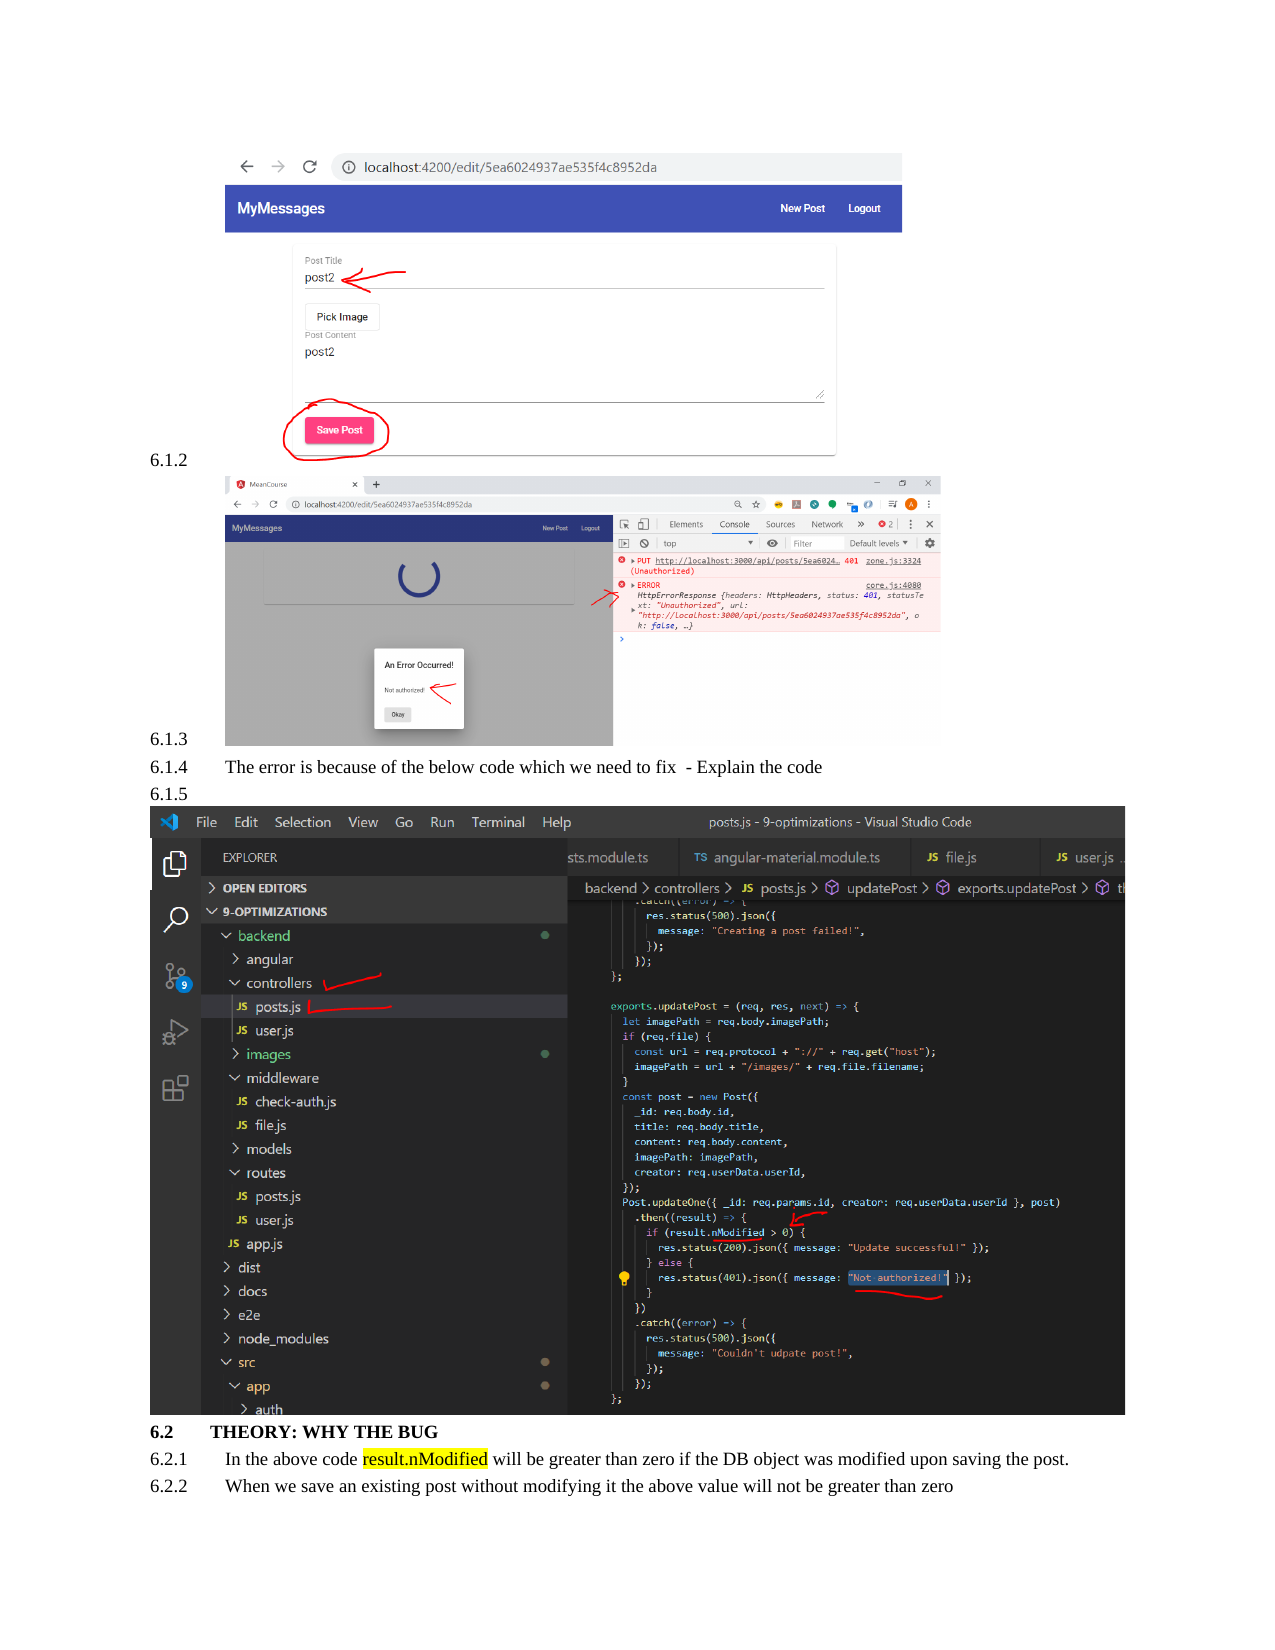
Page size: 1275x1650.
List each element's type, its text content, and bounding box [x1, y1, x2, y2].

subtitle When we save an existing post without modifying it the above value will not be greater than zero [150, 1475, 1125, 1497]
picture [225, 476, 941, 746]
subtitle THEORY: WHY THE BUG [150, 1421, 1125, 1442]
picture [150, 806, 1125, 1415]
subtitle In the above code result.nModified will be greater than zero if the DB object was modified upon saving the post. [488, 1448, 1125, 1469]
subtitle The error is because of the below code which we need to fix - Explain the code [150, 756, 1125, 777]
picture [225, 150, 903, 466]
